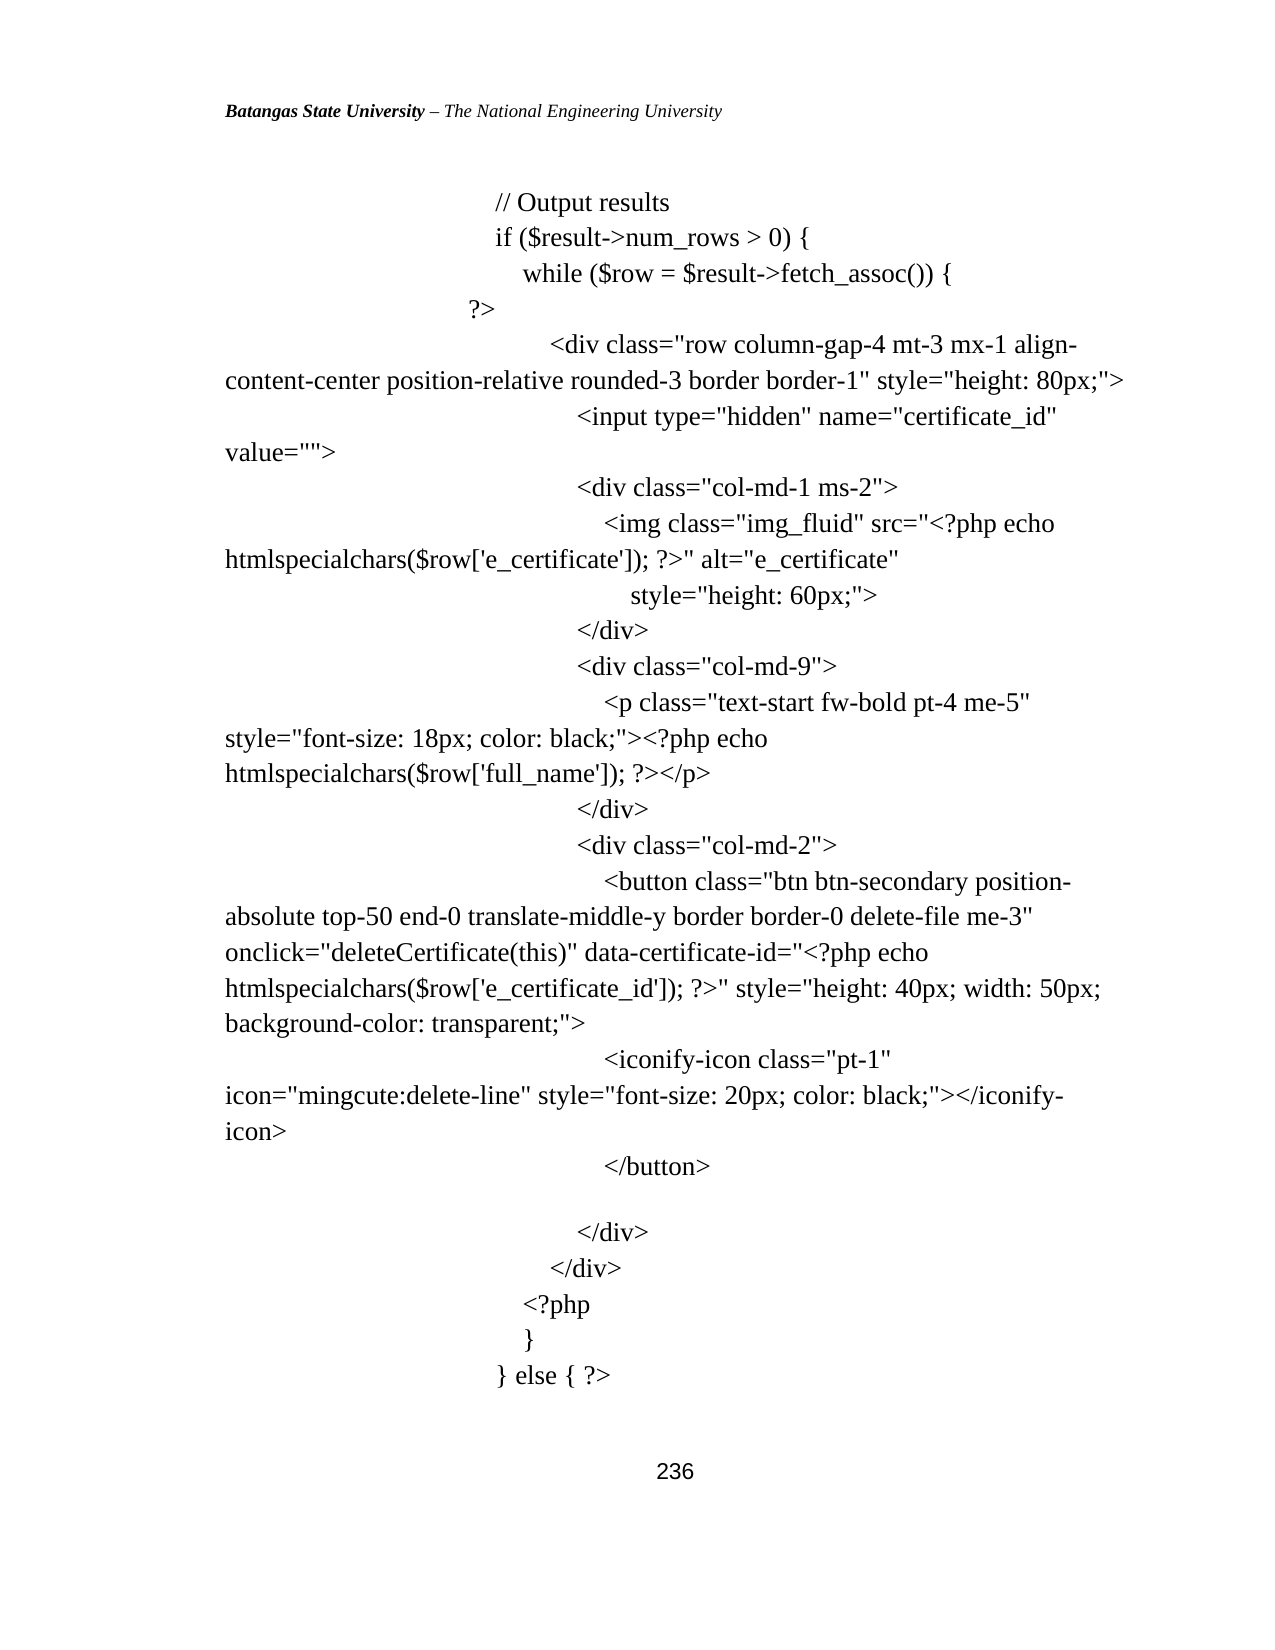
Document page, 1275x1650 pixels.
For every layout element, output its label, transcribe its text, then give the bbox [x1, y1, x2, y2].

text } [225, 1323, 1125, 1355]
text <iconify-icon class="pt-1" icon="mingcute:delete-line" style="font-size: 20px; color: black;"></iconify-icon> [225, 1043, 1125, 1146]
text <div class="col-md-1 ms-2"> [225, 472, 1125, 503]
text <button class="btn btn-secondary position-absolute top-50 end-0 translate-middle-y border border-0 delete-file me-3" onclick="deleteCertificate(this)" data-certificate-id="<?php echo htmlspecialchars($row['e_certificate_id']); ?>" style="height: 40px; width: 50px; background-color: transparent;"> [225, 864, 1125, 1039]
text </div> [225, 614, 1125, 646]
text style="height: 60px;"> [225, 579, 1125, 610]
text <div class="col-md-9"> [225, 650, 1125, 681]
text </button> [225, 1150, 1125, 1182]
text </div> [225, 793, 1125, 824]
text <?php [225, 1288, 1125, 1319]
text <div class="row column-gap-4 mt-3 mx-1 align-content-center position-relative rounded-3 border border-1" style="height: 80px;"> [225, 329, 1125, 396]
text <img class="img_fluid" src="<?php echo htmlspecialchars($row['e_certificate']); ?>" alt="e_certificate" [225, 507, 1125, 574]
text while ($row = $result->fetch_assoc()) { [225, 257, 1125, 288]
text } else { ?> [225, 1359, 1125, 1390]
text </div> [225, 1252, 1125, 1283]
text <input type="hidden" name="certificate_id" value=""> [225, 400, 1125, 467]
text <div class="col-md-2"> [225, 829, 1125, 860]
text </div> [225, 1216, 1125, 1247]
text // Output results [225, 186, 1125, 217]
text if ($result->num_rows > 0) { [225, 221, 1125, 253]
text ?> [225, 293, 1125, 324]
text <p class="text-start fw-bold pt-4 me-5" style="font-size: 18px; color: black;"><?php echo htmlspecialchars($row['full_name']); ?></p> [225, 686, 1125, 788]
